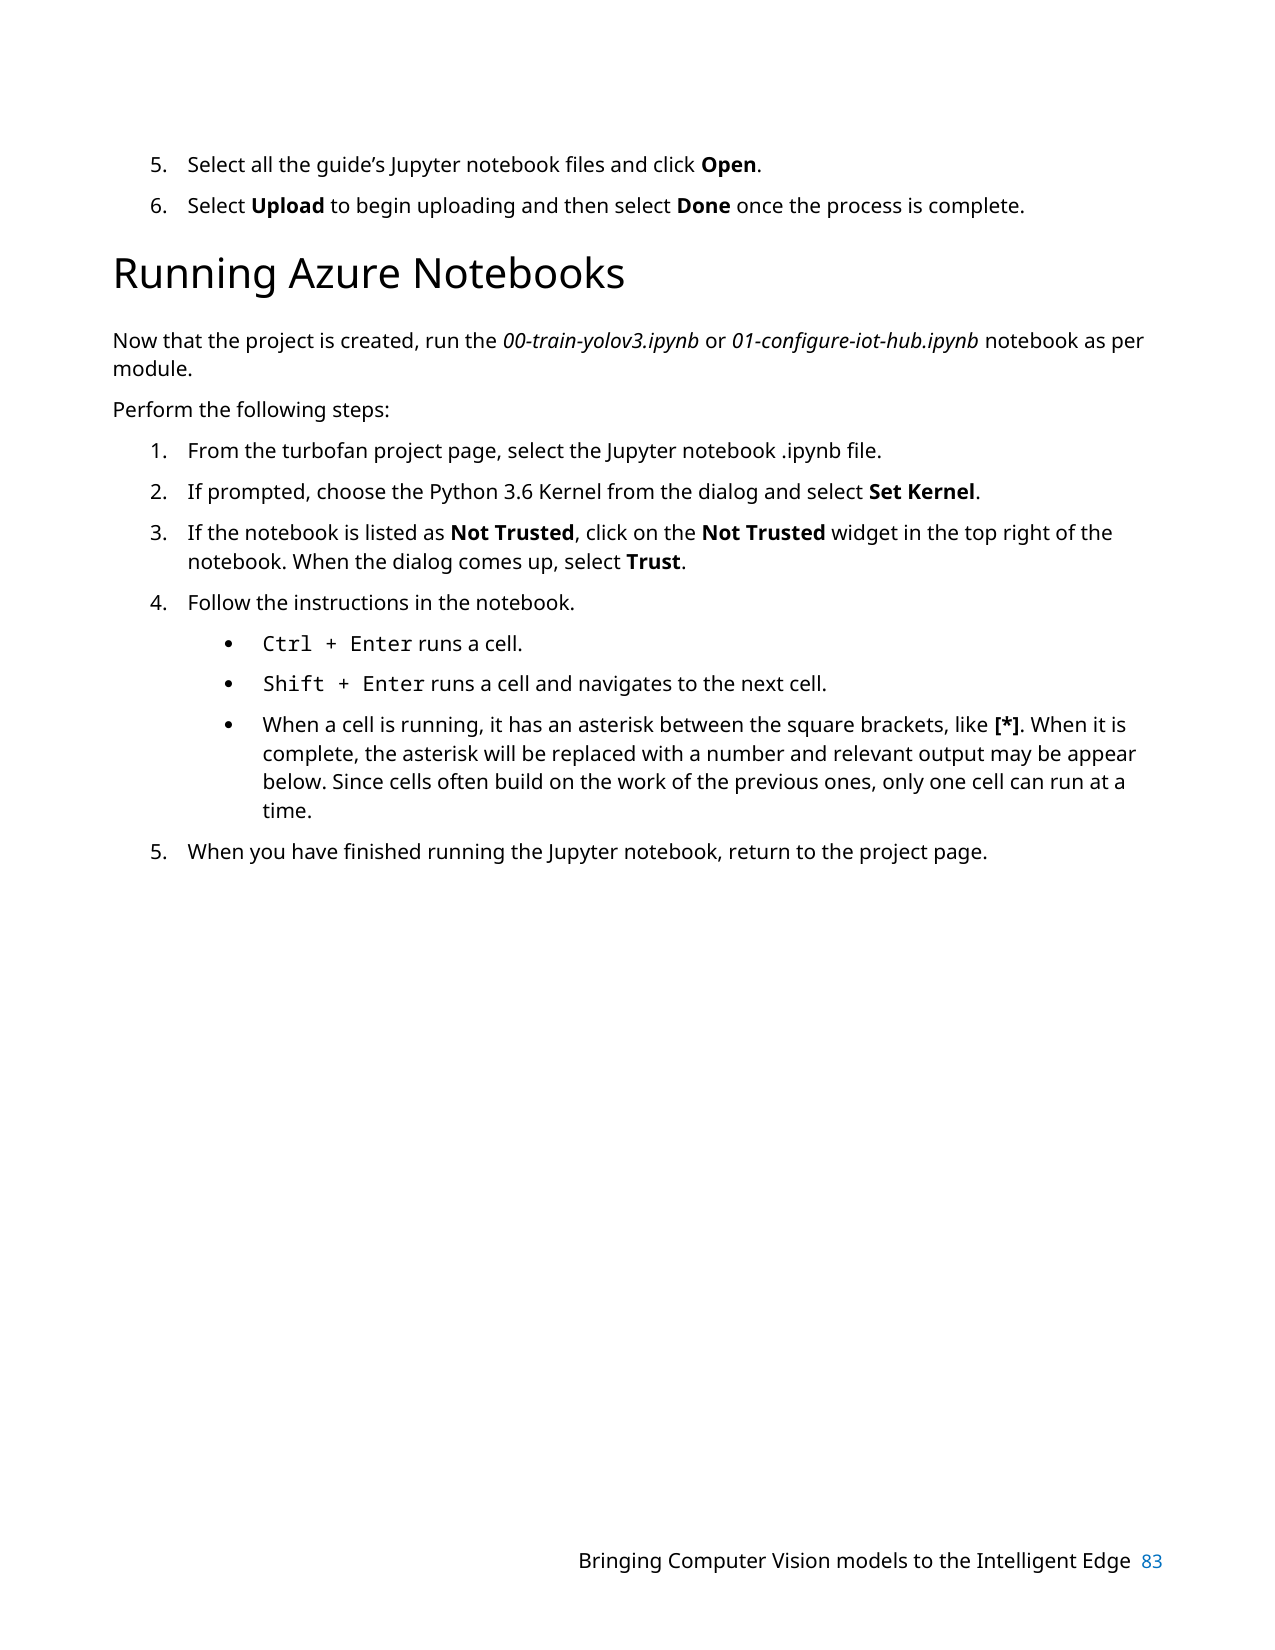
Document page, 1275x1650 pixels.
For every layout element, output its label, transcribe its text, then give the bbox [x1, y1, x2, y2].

list When you have finished running the Jupyter notebook, return to the project page. [150, 837, 1162, 865]
list If the notebook is listed as Not Trusted, click on the Not Trusted widget in the top right of the notebook. When the dialog comes up, select Trust. [150, 518, 1162, 575]
text Now that the project is created, run the 00-train-yolov3.ipynb or 01-configure-iot-hub.ipynb notebook as per module. [112, 326, 1162, 383]
text Perform the following steps: [112, 396, 1162, 424]
list Shift + Enter runs a cell and navigates to the next cell. [225, 669, 1162, 698]
subtitle Running Azure Notebooks [112, 244, 1162, 301]
list If prompted, choose the Python 3.6 Kernel from the dialog and select Set Kernel. [150, 477, 1162, 506]
list Ctrl + Enter runs a cell. [225, 629, 1162, 657]
list From the turbofan project page, select the Jupyter notebook .ipynb file. [150, 436, 1162, 465]
list Follow the instructions in the notebook. [150, 588, 1162, 616]
list Select all the guide’s Jupyter notebook files and click Open. [150, 150, 1162, 178]
list When a cell is running, it has an asterisk between the square brackets, like [*]. When it is complete, the asterisk will be replaced with a number and relevant output may be appear below. Since cells often build on the work of the previous ones, only one cell can run at a time. [225, 711, 1162, 824]
list Select Upload to begin uploading and then select Done once the process is complete. [150, 191, 1162, 219]
